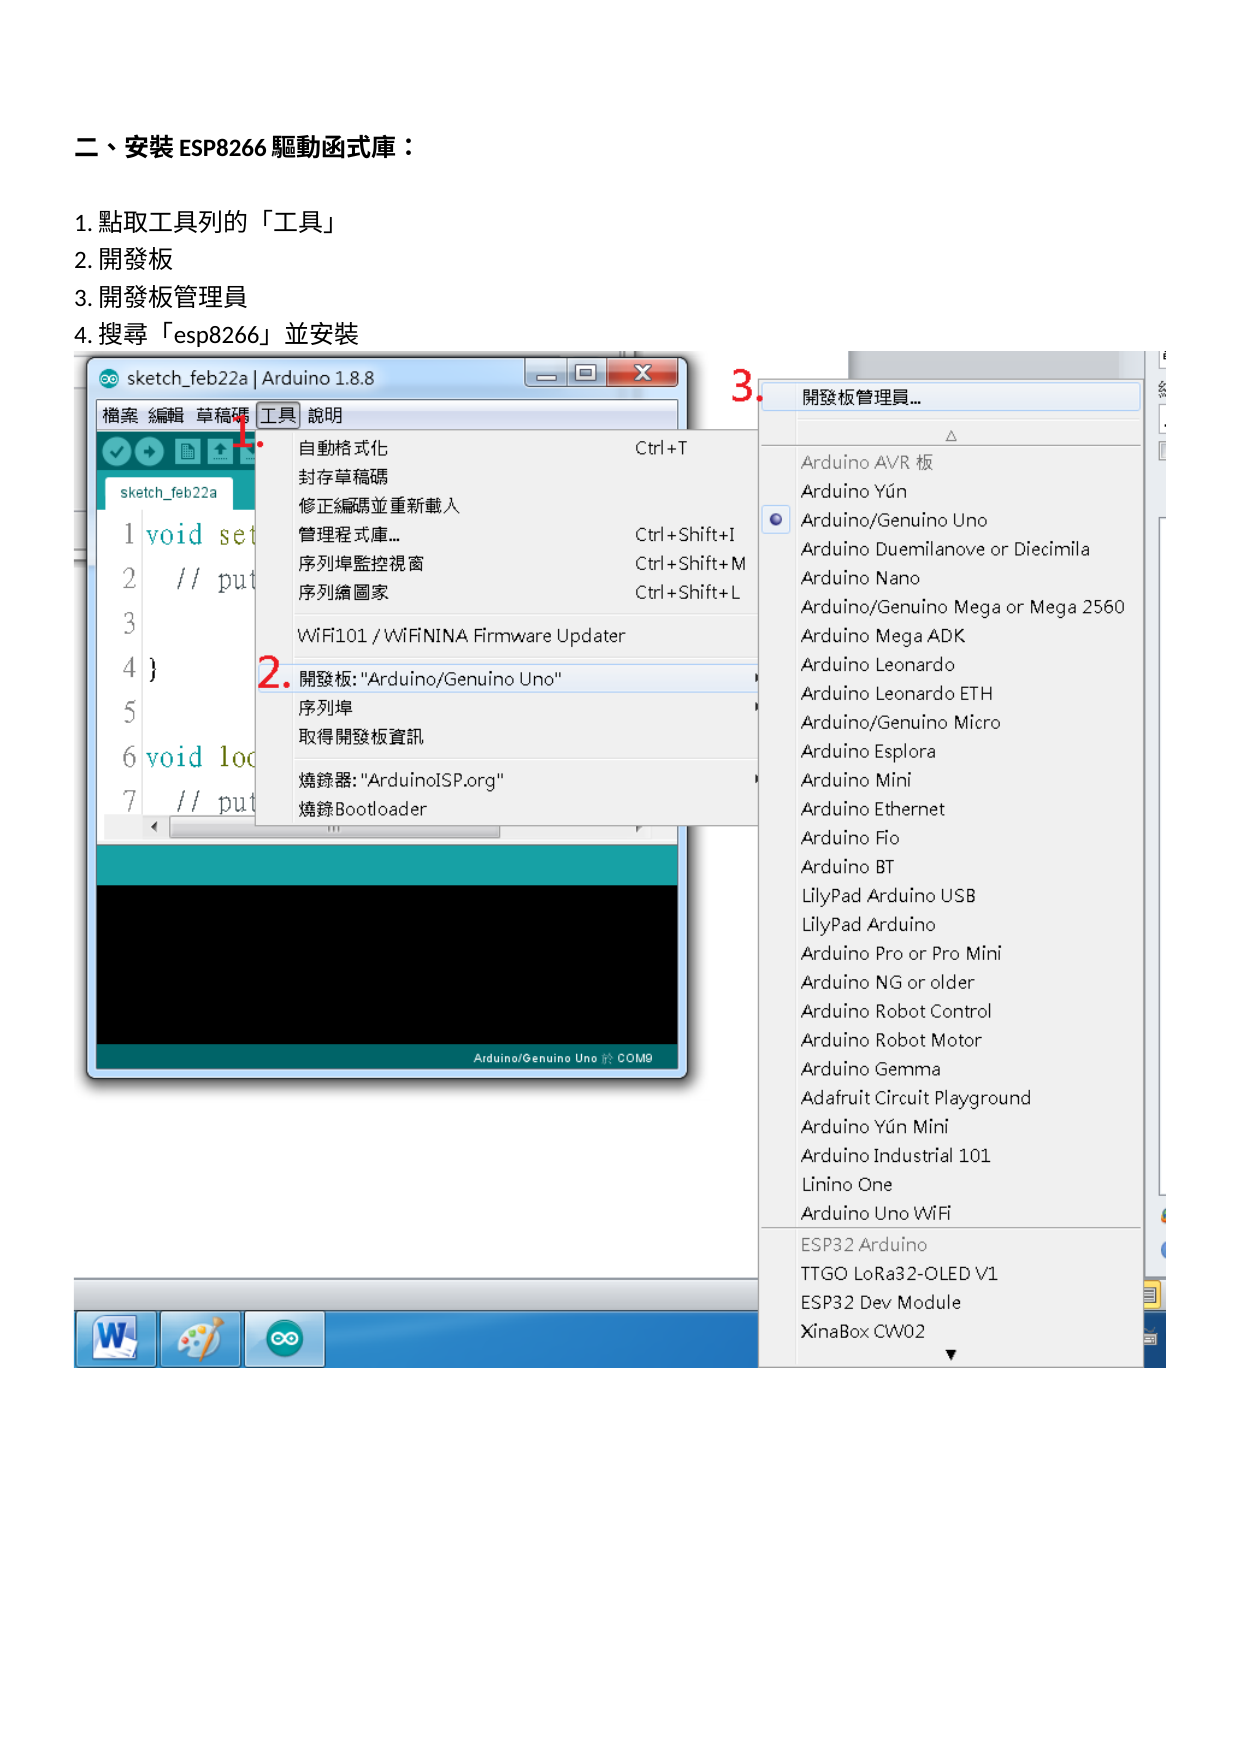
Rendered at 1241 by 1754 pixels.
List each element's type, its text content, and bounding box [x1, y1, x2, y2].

text 4. 搜尋「esp8266」並安裝 [74, 314, 1167, 351]
text 1. 點取工具列的「工具」 [74, 201, 1167, 239]
text 3. 開發板管理員 [74, 276, 1167, 314]
picture [73, 351, 1166, 1368]
text 2. 開發板 [74, 239, 1167, 276]
text 二、安裝ESP8266驅動函式庫： [74, 126, 1167, 164]
